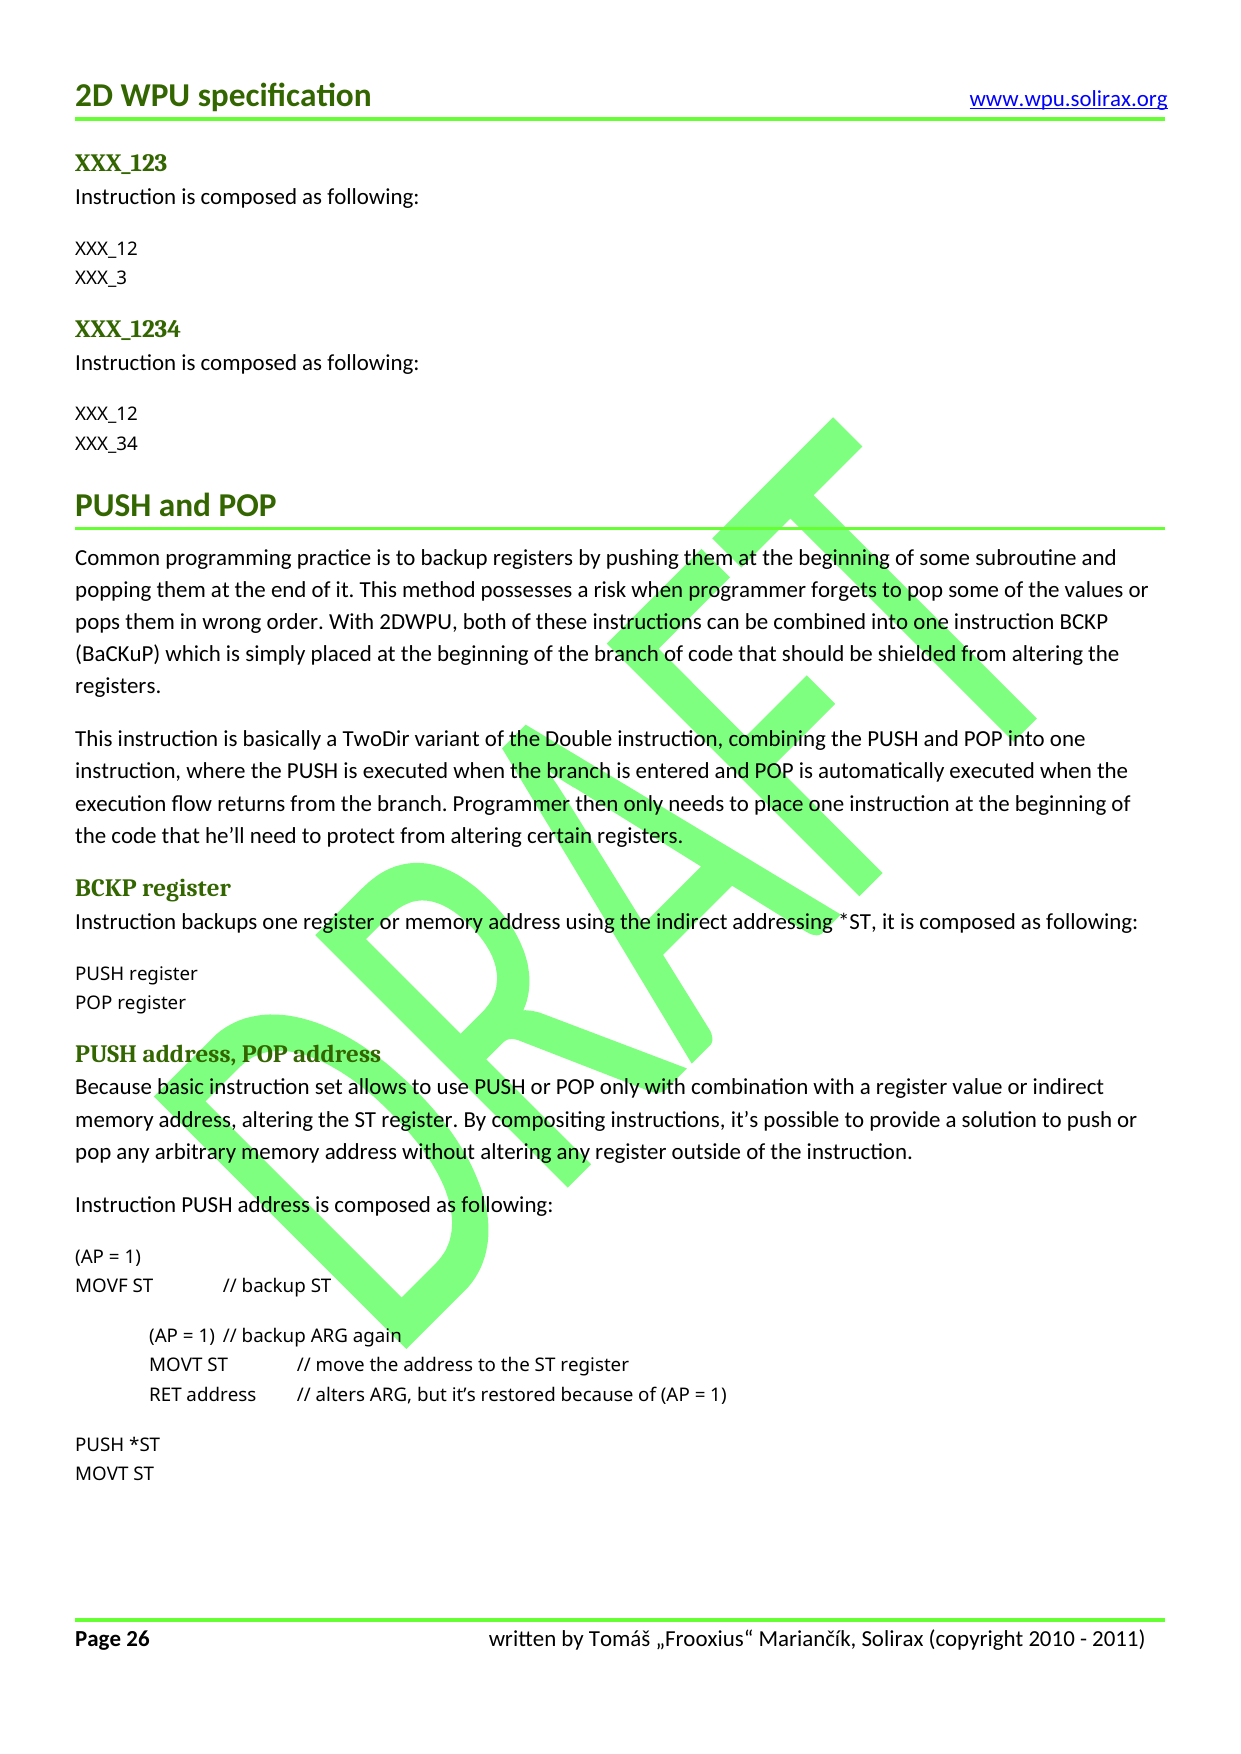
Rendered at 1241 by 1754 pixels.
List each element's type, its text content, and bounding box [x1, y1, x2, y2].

text This instruction is basically a TwoDir variant of the Double instruction, combining the PUSH and POP into one instruction, where the PUSH is executed when the branch is entered and POP is automatically executed when the execution flow returns from the branch. Programmer then only needs to place one instruction at the beginning of the code that he’ll need to protect from altering certain registers. [75, 724, 1165, 849]
text Instruction is composed as following: [75, 182, 1165, 210]
text (AP = 1) MOVF ST // backup ST [75, 1243, 1165, 1298]
text Instruction PUSH address is composed as following: [75, 1190, 1165, 1218]
text (AP = 1) // backup ARG again MOVT ST // move the address to the ST register RET address // alters ARG, but it’s restored because of (AP = 1) [75, 1322, 1165, 1406]
text Instruction backups one register or memory address using the indirect addressing *ST, it is composed as following: [75, 907, 1165, 935]
text Instruction is composed as following: [75, 348, 1165, 376]
subtitle PUSH and POP [75, 484, 1165, 527]
subtitle XXX_1234 [75, 315, 1165, 343]
text Because basic instruction set allows to use PUSH or POP only with combination with a register value or indirect memory address, altering the ST register. By compositing instructions, it’s possible to provide a solution to push or pop any arbitrary memory address without altering any register outside of the instruction. [75, 1072, 1165, 1165]
text PUSH register POP register [75, 960, 1165, 1015]
text XXX_12 XXX_34 [75, 401, 1165, 456]
text XXX_12 XXX_3 [75, 235, 1165, 290]
text Common programming practice is to backup registers by pushing them at the beginning of some subroutine and popping them at the end of it. This method possesses a risk when programmer forgets to pop some of the values or pops them in wrong order. With 2DWPU, both of these instructions can be combined into one instruction BCKP (BaCKuP) which is simply placed at the beginning of the branch of code that should be shielded from altering the registers. [75, 543, 1165, 699]
subtitle PUSH address, POP address [75, 1039, 1165, 1068]
text PUSH *ST MOVT ST [75, 1431, 1165, 1486]
subtitle BCKP register [75, 874, 1165, 903]
subtitle XXX_123 [75, 149, 1165, 178]
